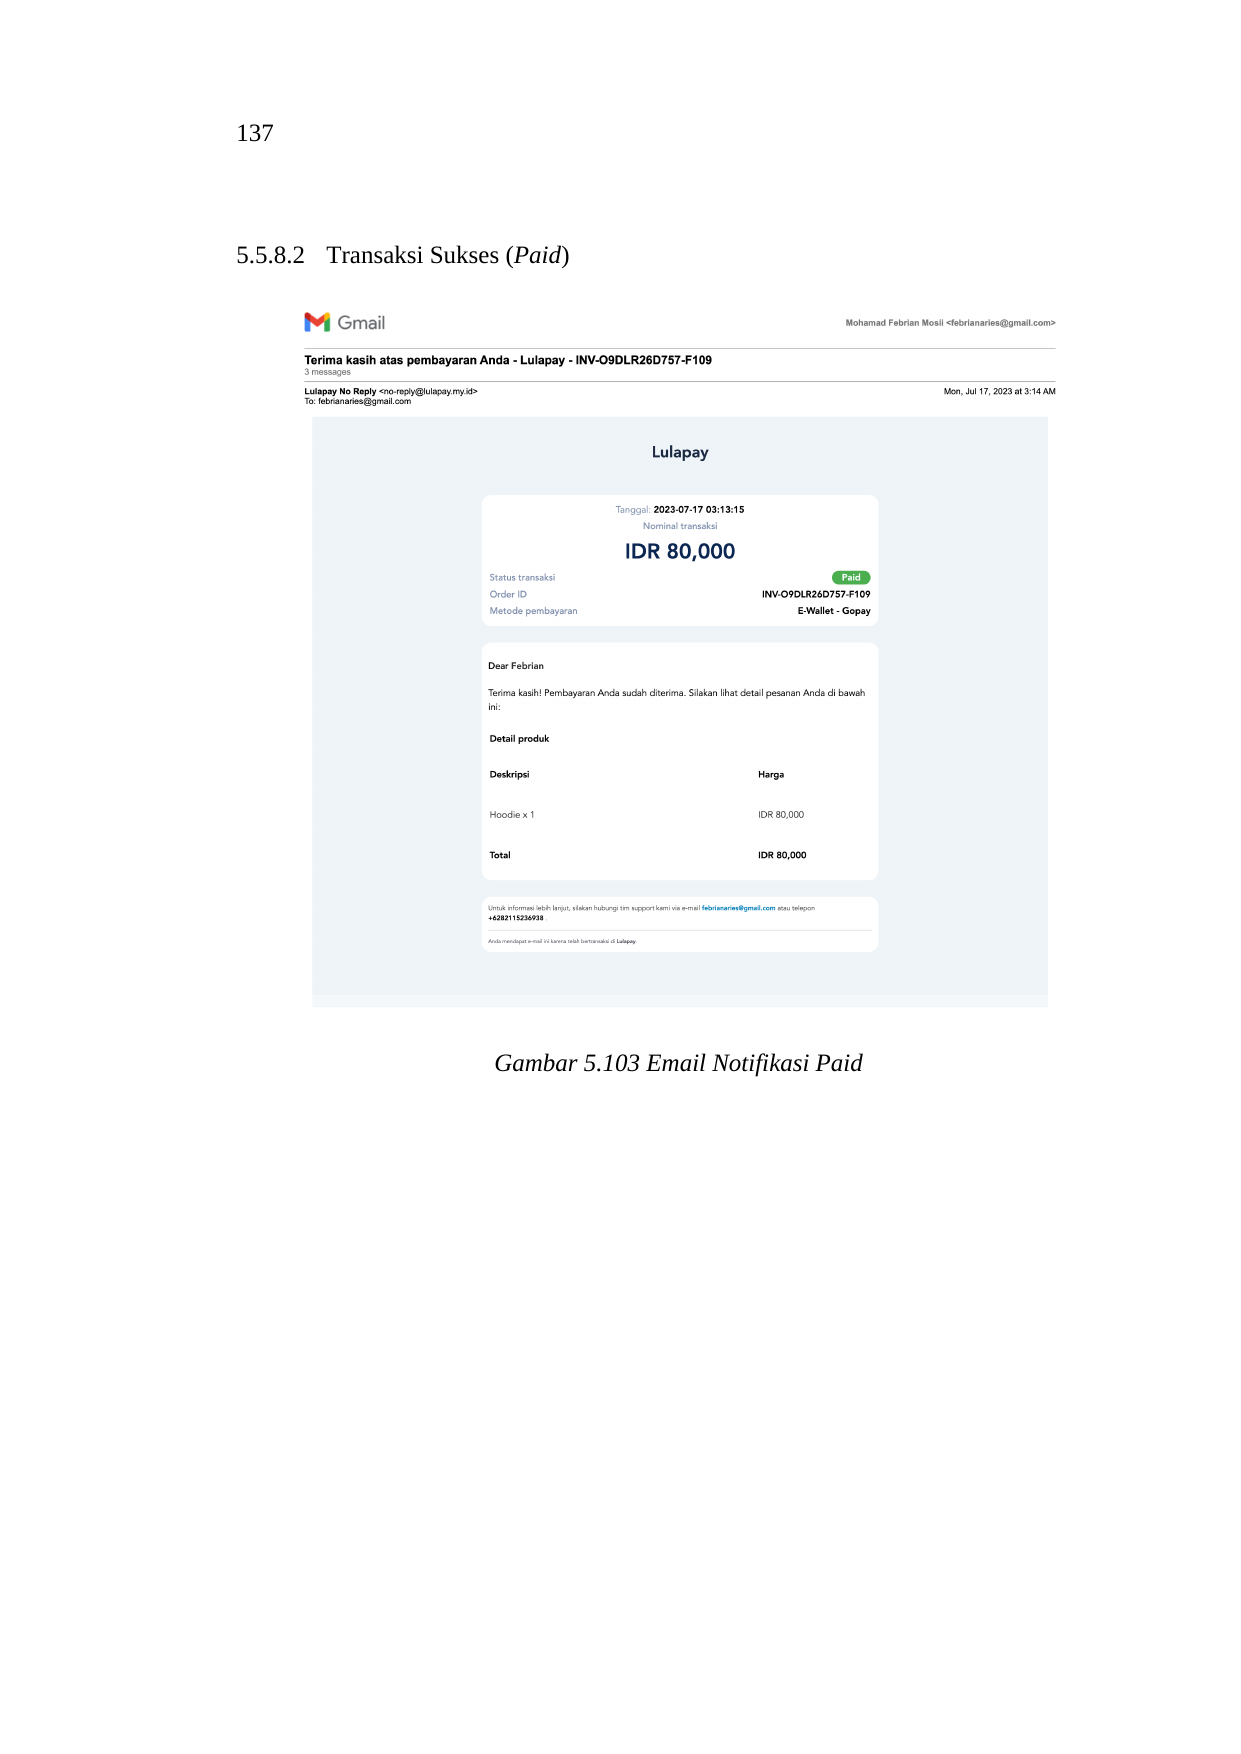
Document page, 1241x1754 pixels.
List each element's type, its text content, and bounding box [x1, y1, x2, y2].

subtitle Transaksi Sukses (Paid) [236, 240, 1063, 269]
picture [299, 297, 1060, 1020]
